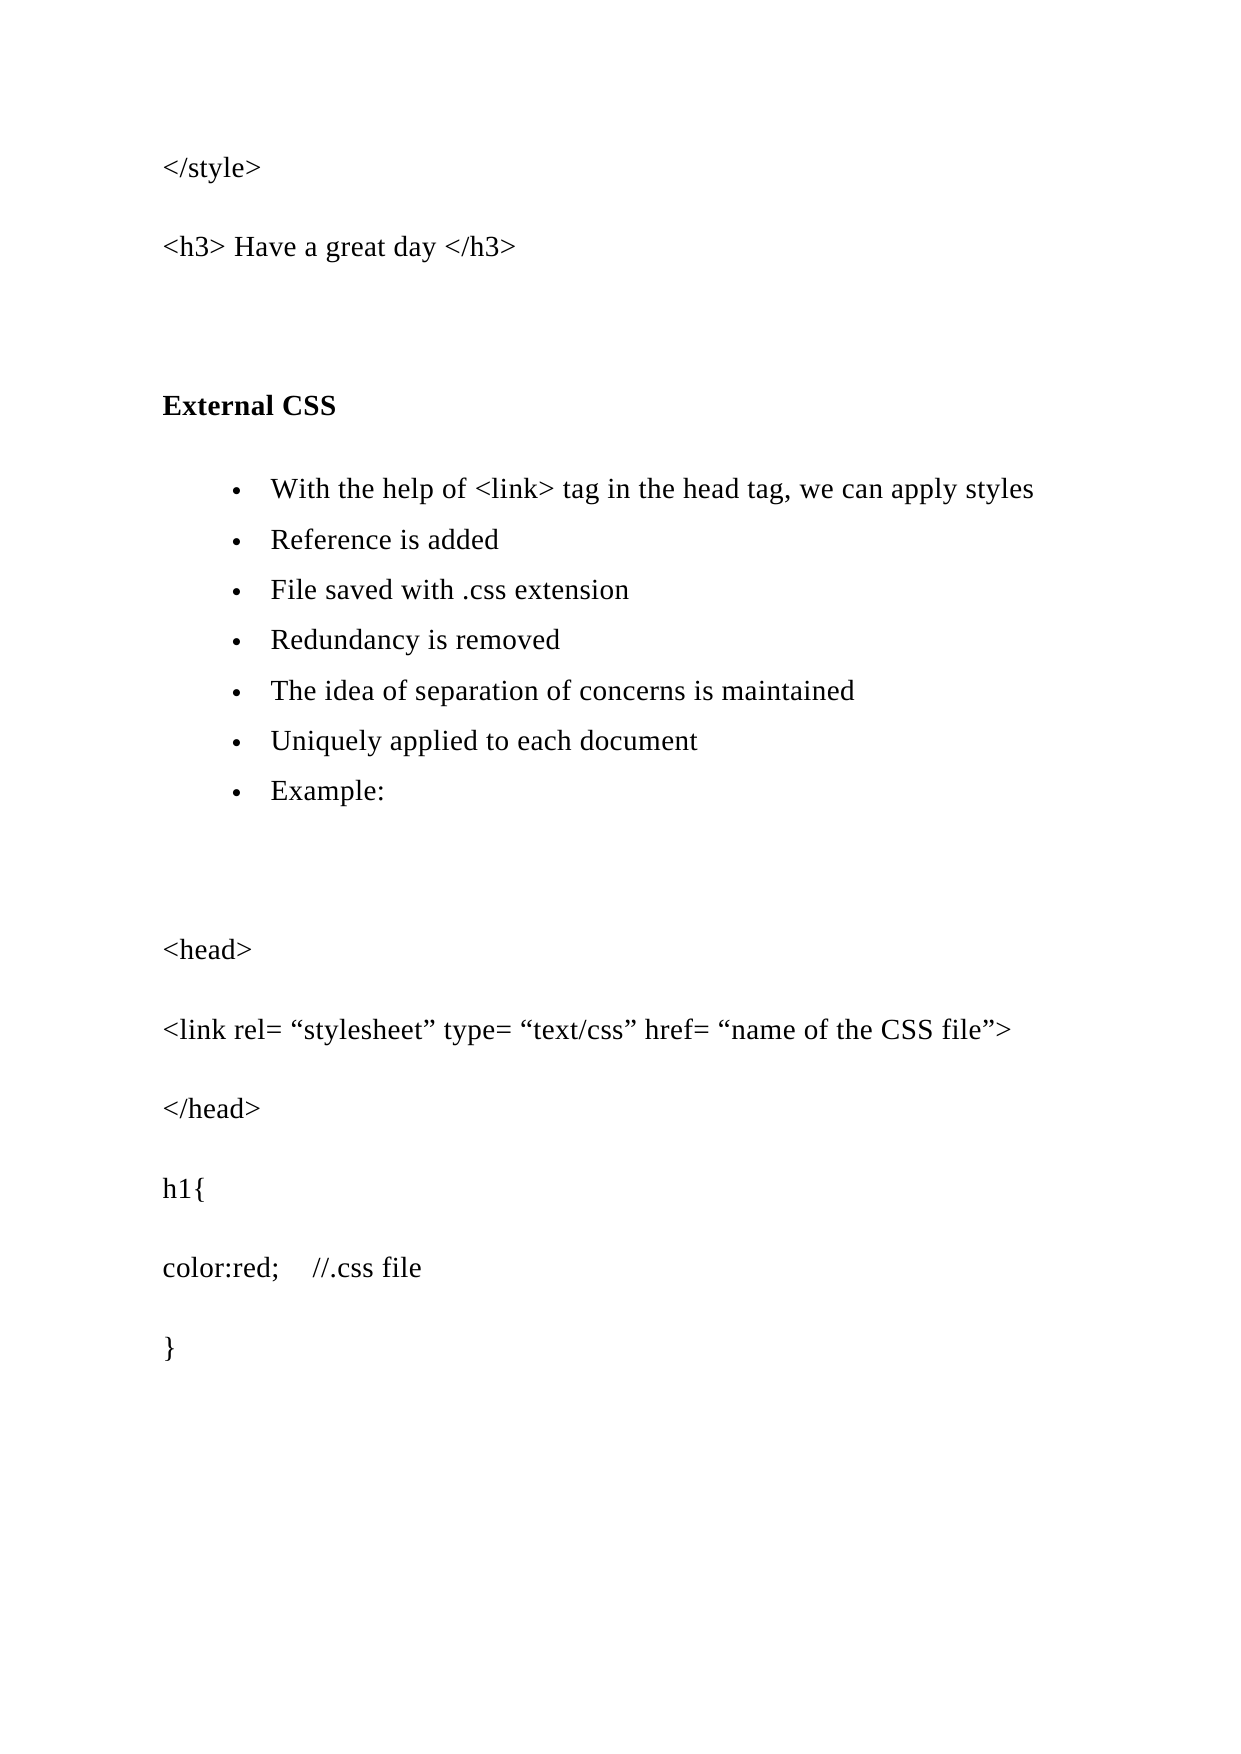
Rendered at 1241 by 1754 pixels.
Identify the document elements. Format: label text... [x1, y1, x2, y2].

text </style> [162, 150, 1090, 183]
list File saved with .css extension [233, 572, 1090, 606]
text <head> [162, 932, 1090, 966]
text External CSS [162, 388, 1090, 422]
text color:red; //.css file [162, 1250, 1090, 1284]
text </head> [162, 1091, 1090, 1125]
text <link rel= “stylesheet” type= “text/css” href= “name of the CSS file”> [162, 1012, 1090, 1045]
text h1{ [162, 1171, 1090, 1204]
list Reference is added [233, 522, 1090, 555]
list With the help of <link> tag in the head tag, we can apply styles [233, 472, 1090, 505]
text } [162, 1330, 1090, 1363]
list The idea of separation of concerns is maintained [233, 673, 1090, 706]
list Uniquely applied to each document [233, 723, 1090, 757]
list Redundancy is removed [233, 622, 1090, 656]
text <h3> Have a great day </h3> [162, 229, 1090, 263]
list Example: [233, 773, 1090, 807]
